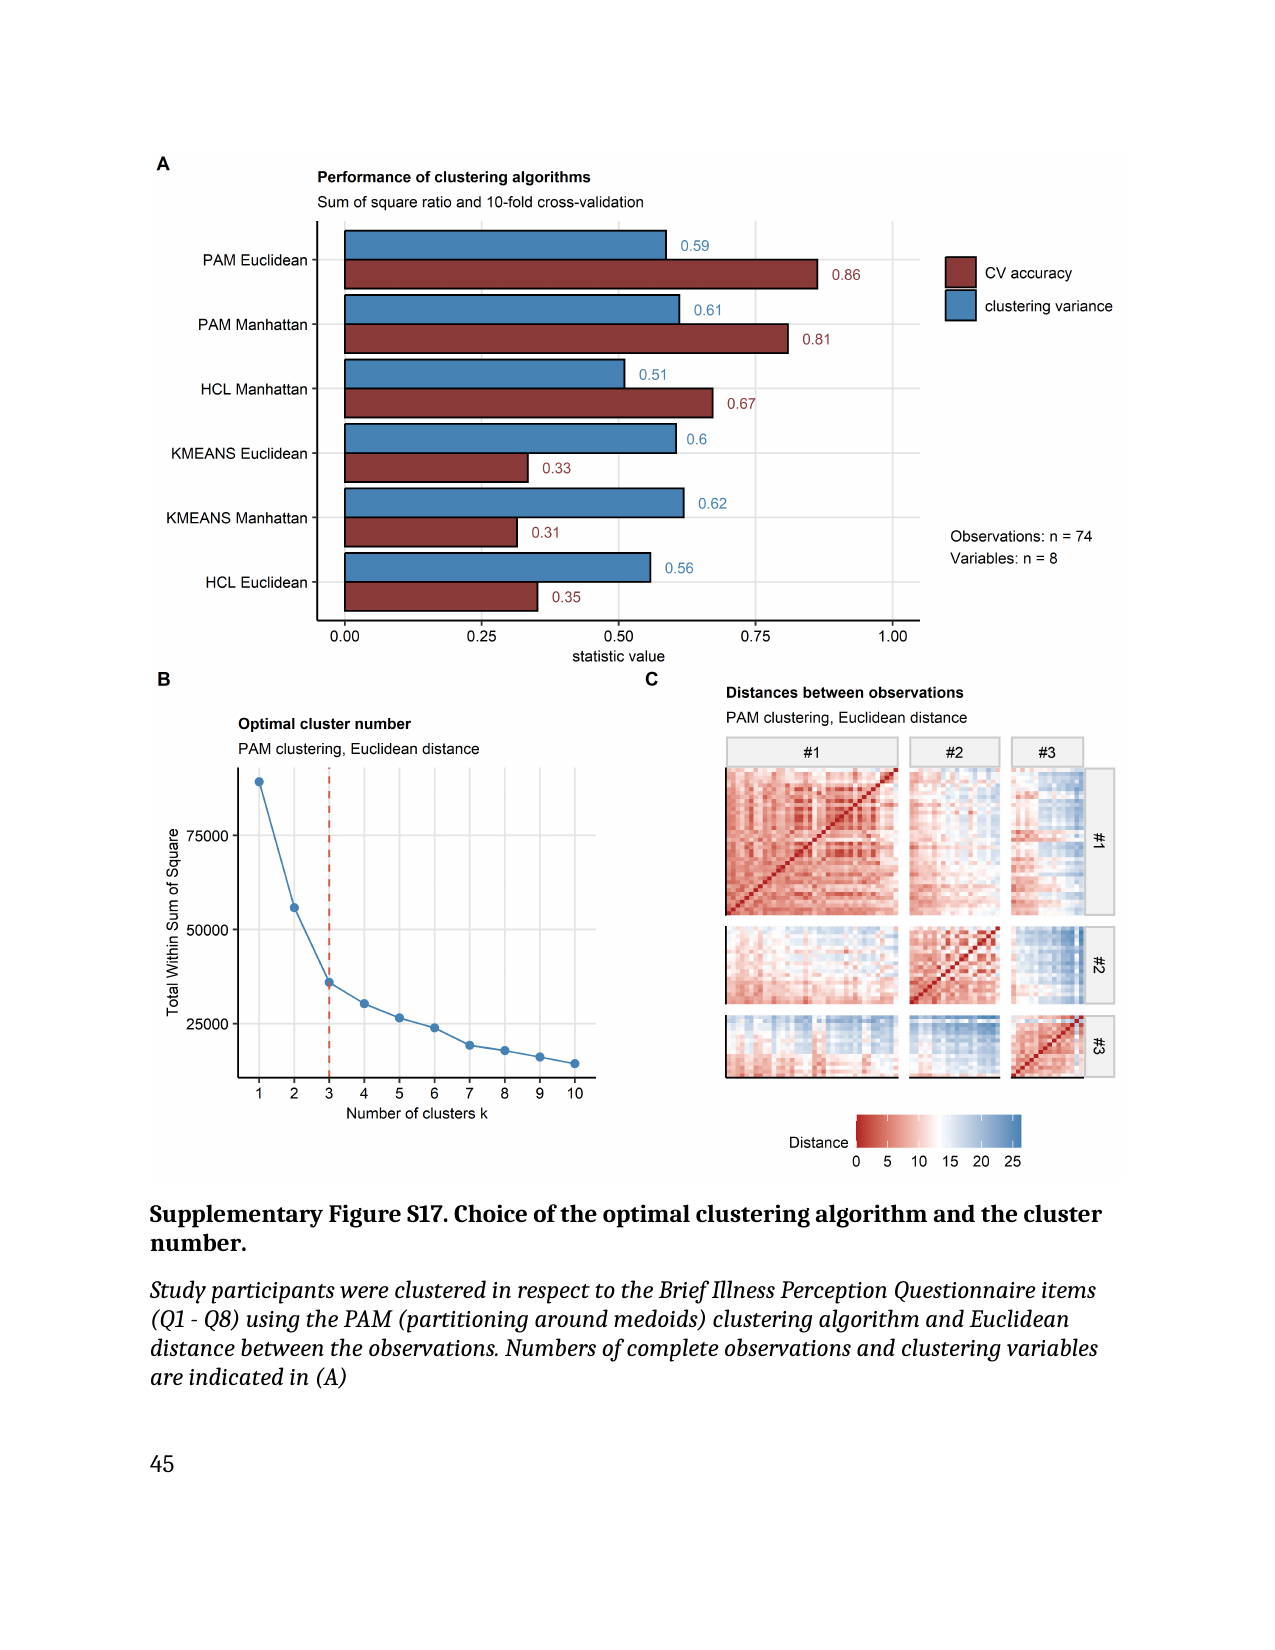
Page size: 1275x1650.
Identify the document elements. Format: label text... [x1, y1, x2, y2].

picture [150, 150, 1125, 1180]
text Supplementary Figure S17. Choice of the optimal clustering algorithm and the cluster number. [150, 1200, 1125, 1258]
text Study participants were clustered in respect to the Brief Illness Perception Questionnaire items (Q1 - Q8) using the PAM (partitioning around medoids) clustering algorithm and Euclidean distance between the observations. Numbers of complete observations and clustering variables are indicated in (A) [150, 1276, 1125, 1391]
